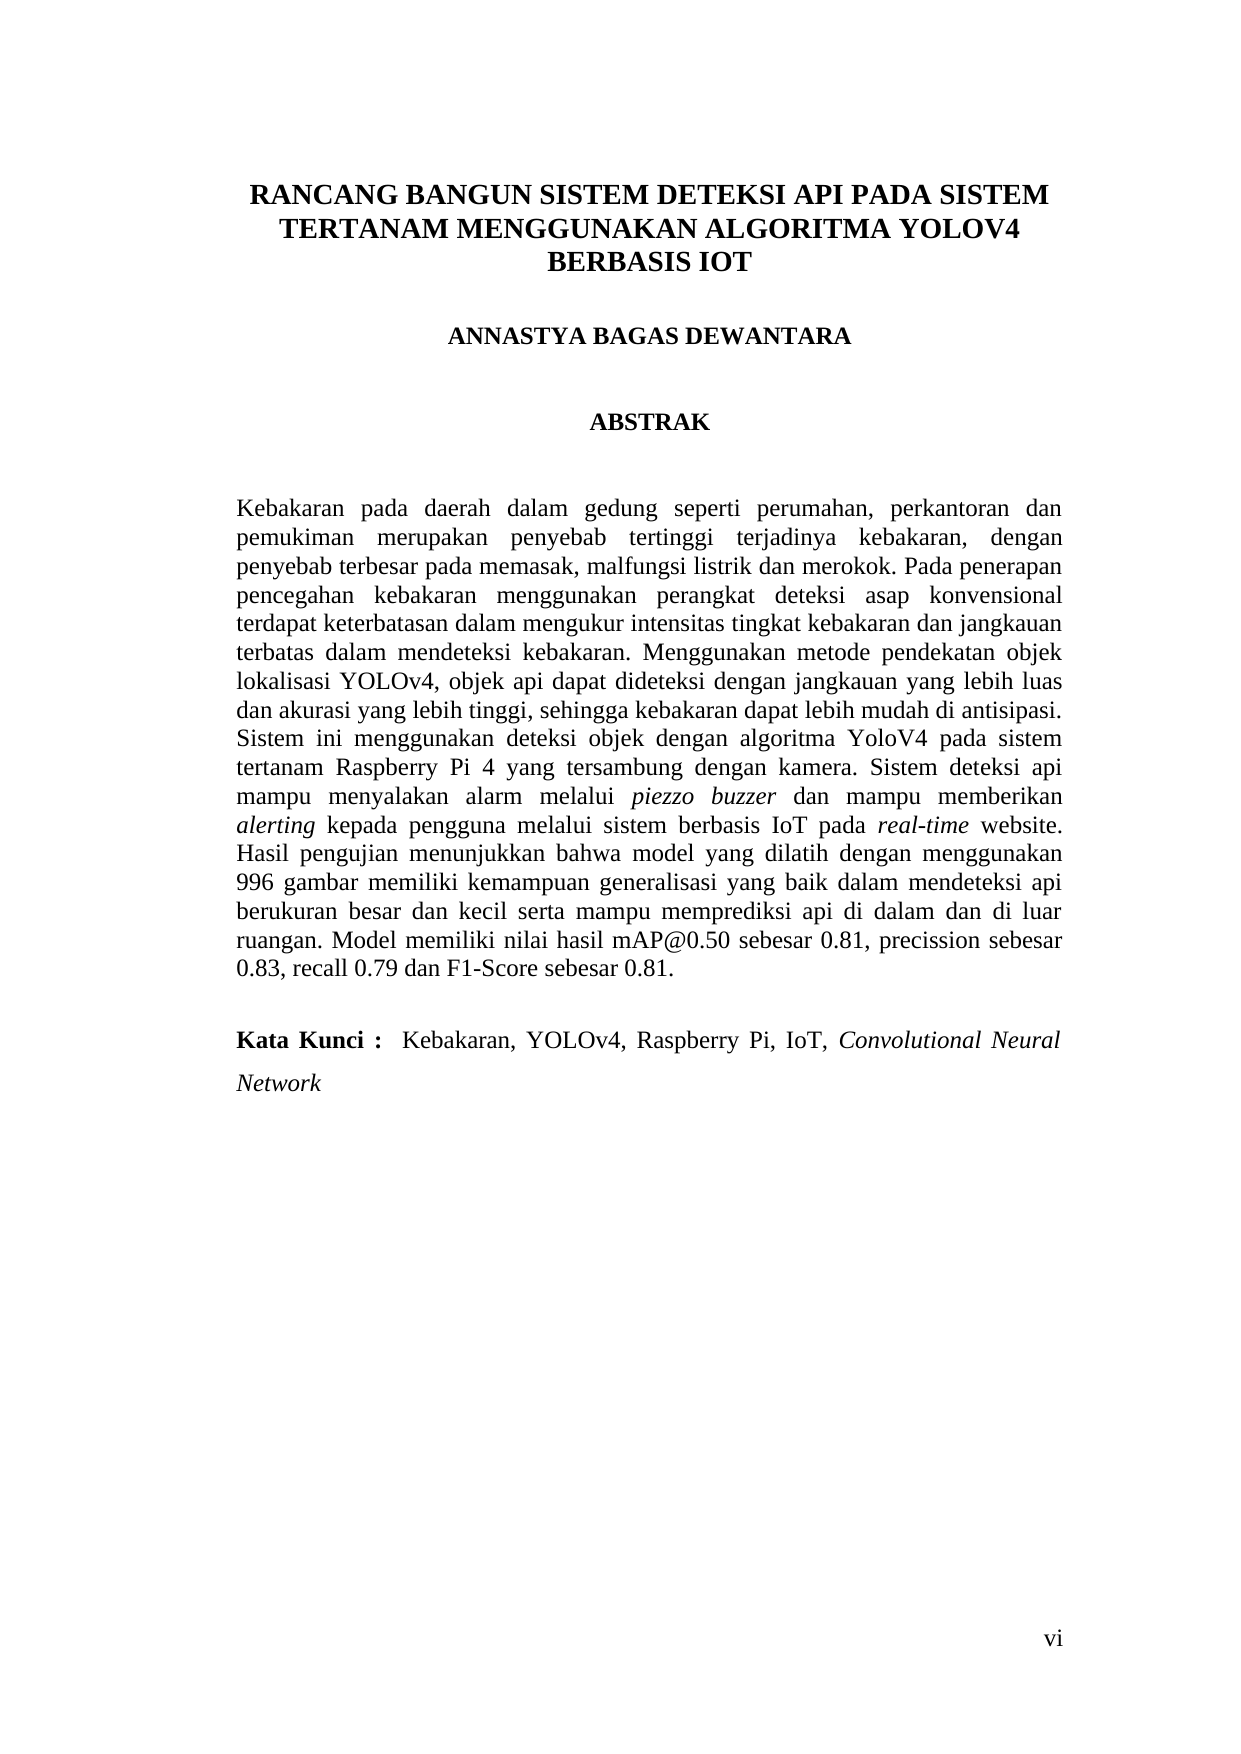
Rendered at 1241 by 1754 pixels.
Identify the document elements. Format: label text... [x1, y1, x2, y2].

subtitle ABSTRAK [236, 407, 1063, 436]
text RANCANG BANGUN SISTEM DETEKSI API PADA SISTEM TERTANAM MENGGUNAKAN ALGORITMA YOLOV4 BERBASIS IOT [236, 177, 1063, 278]
text ANNASTYA BAGAS DEWANTARA [236, 321, 1063, 350]
text Kata Kunci : Kebakaran, YOLOv4, Raspberry Pi, IoT, Convolutional Neural Network [236, 1025, 1063, 1097]
text Kebakaran pada daerah dalam gedung seperti perumahan, perkantoran dan pemukiman merupakan penyebab tertinggi terjadinya kebakaran, dengan penyebab terbesar pada memasak, malfungsi listrik dan merokok. Pada penerapan pencegahan kebakaran menggunakan perangkat deteksi asap konvensional terdapat keterbatasan dalam mengukur intensitas tingkat kebakaran dan jangkauan terbatas dalam mendeteksi kebakaran. Menggunakan metode pendekatan objek lokalisasi YOLOv4, objek api dapat dideteksi dengan jangkauan yang lebih luas dan akurasi yang lebih tinggi, sehingga kebakaran dapat lebih mudah di antisipasi. Sistem ini menggunakan deteksi objek dengan algoritma YoloV4 pada sistem tertanam Raspberry Pi 4 yang tersambung dengan kamera. Sistem deteksi api mampu menyalakan alarm melalui piezzo buzzer dan mampu memberikan alerting kepada pengguna melalui sistem berbasis IoT pada real-time website. Hasil pengujian menunjukkan bahwa model yang dilatih dengan menggunakan 996 gambar memiliki kemampuan generalisasi yang baik dalam mendeteksi api berukuran besar dan kecil serta mampu memprediksi api di dalam dan di luar ruangan. Model memiliki nilai hasil mAP@0.50 sebesar 0.81, precission sebesar 0.83, recall 0.79 dan F1-Score sebesar 0.81. [236, 493, 1063, 982]
